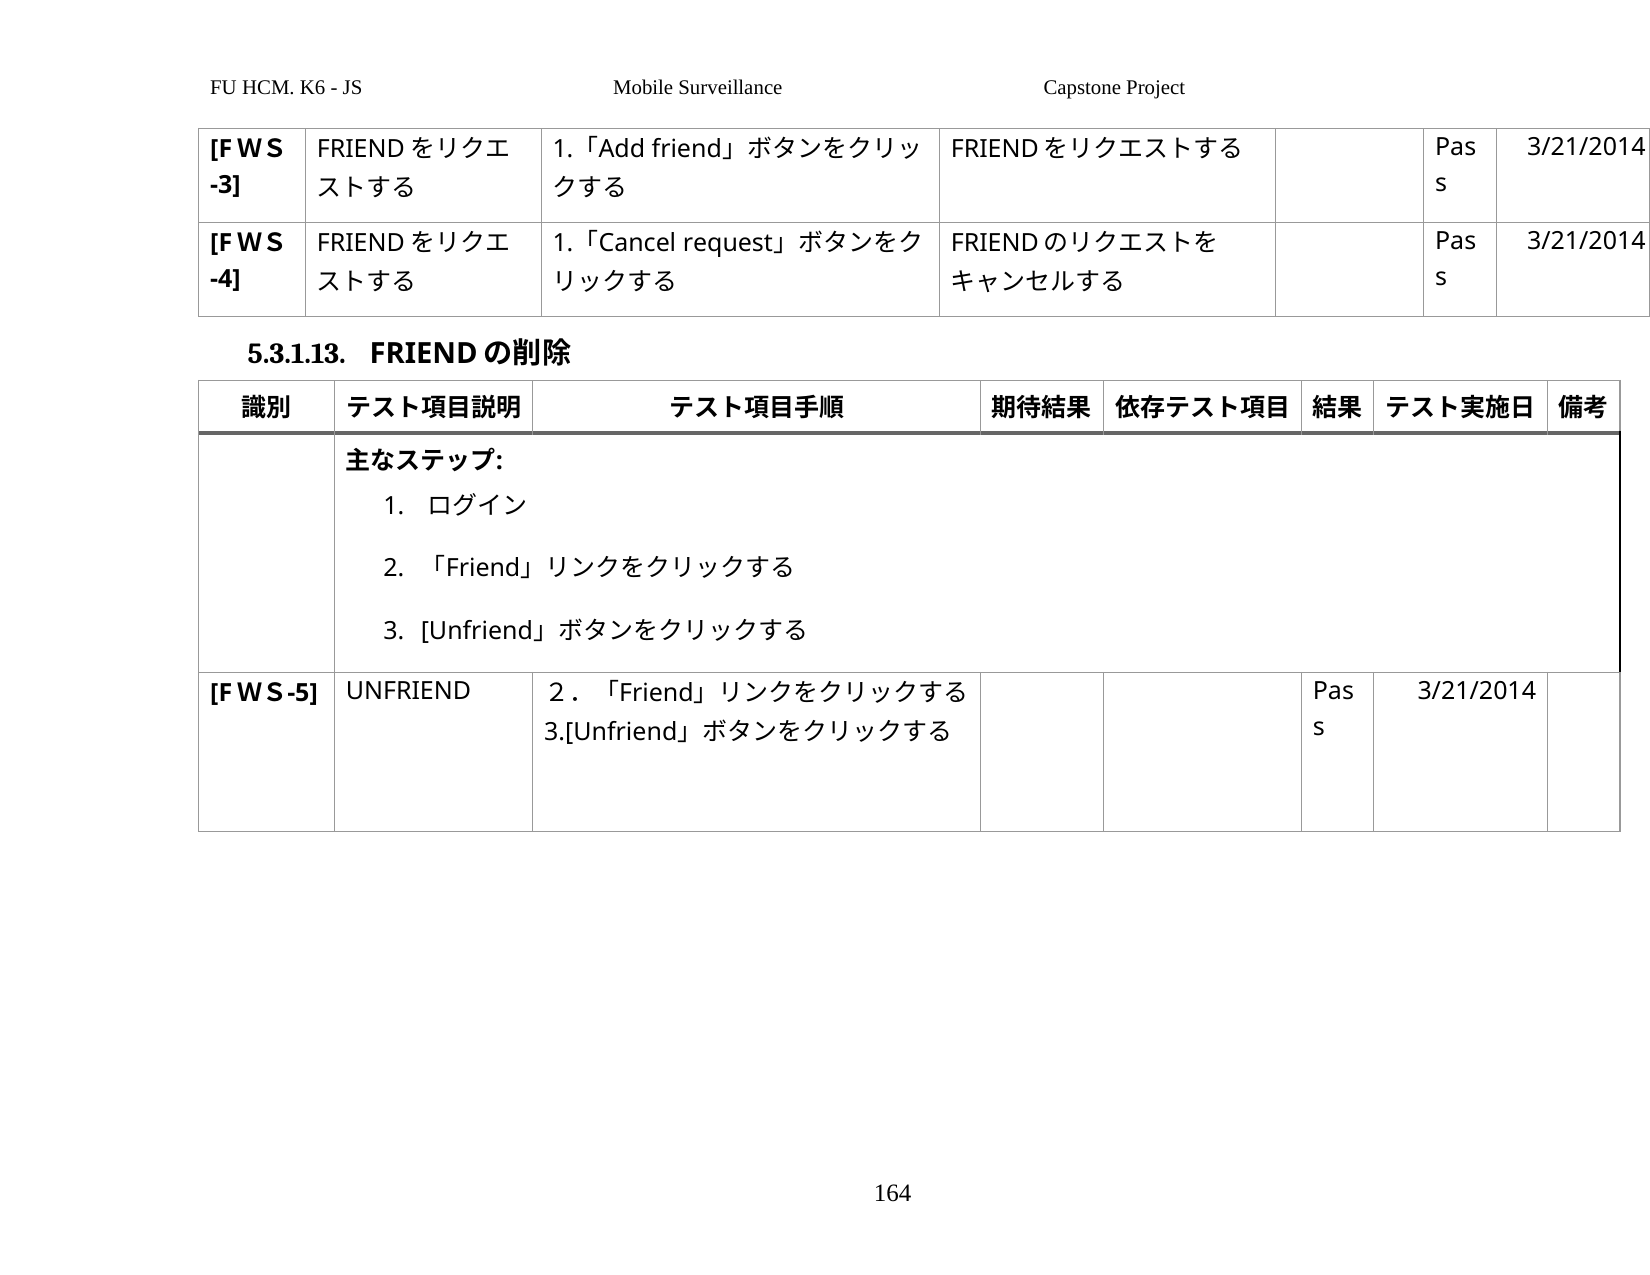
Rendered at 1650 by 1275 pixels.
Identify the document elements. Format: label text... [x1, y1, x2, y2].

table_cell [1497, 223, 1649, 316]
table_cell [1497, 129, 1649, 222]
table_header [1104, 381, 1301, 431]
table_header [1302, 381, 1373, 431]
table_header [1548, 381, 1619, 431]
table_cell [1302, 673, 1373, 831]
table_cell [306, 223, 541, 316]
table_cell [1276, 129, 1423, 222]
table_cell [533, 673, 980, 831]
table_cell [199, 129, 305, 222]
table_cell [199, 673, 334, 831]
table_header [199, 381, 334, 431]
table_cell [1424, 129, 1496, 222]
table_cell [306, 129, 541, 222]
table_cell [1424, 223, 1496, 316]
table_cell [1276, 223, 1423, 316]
subtitle FRIENDの削除 [247, 329, 1575, 372]
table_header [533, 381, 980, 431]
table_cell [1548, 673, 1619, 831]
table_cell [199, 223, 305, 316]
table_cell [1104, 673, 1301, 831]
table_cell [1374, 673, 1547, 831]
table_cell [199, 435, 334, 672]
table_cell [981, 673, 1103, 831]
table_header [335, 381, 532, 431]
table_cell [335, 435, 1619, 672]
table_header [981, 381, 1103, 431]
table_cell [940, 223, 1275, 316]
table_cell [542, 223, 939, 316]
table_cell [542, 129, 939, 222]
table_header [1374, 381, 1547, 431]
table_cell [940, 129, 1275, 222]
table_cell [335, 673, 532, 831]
